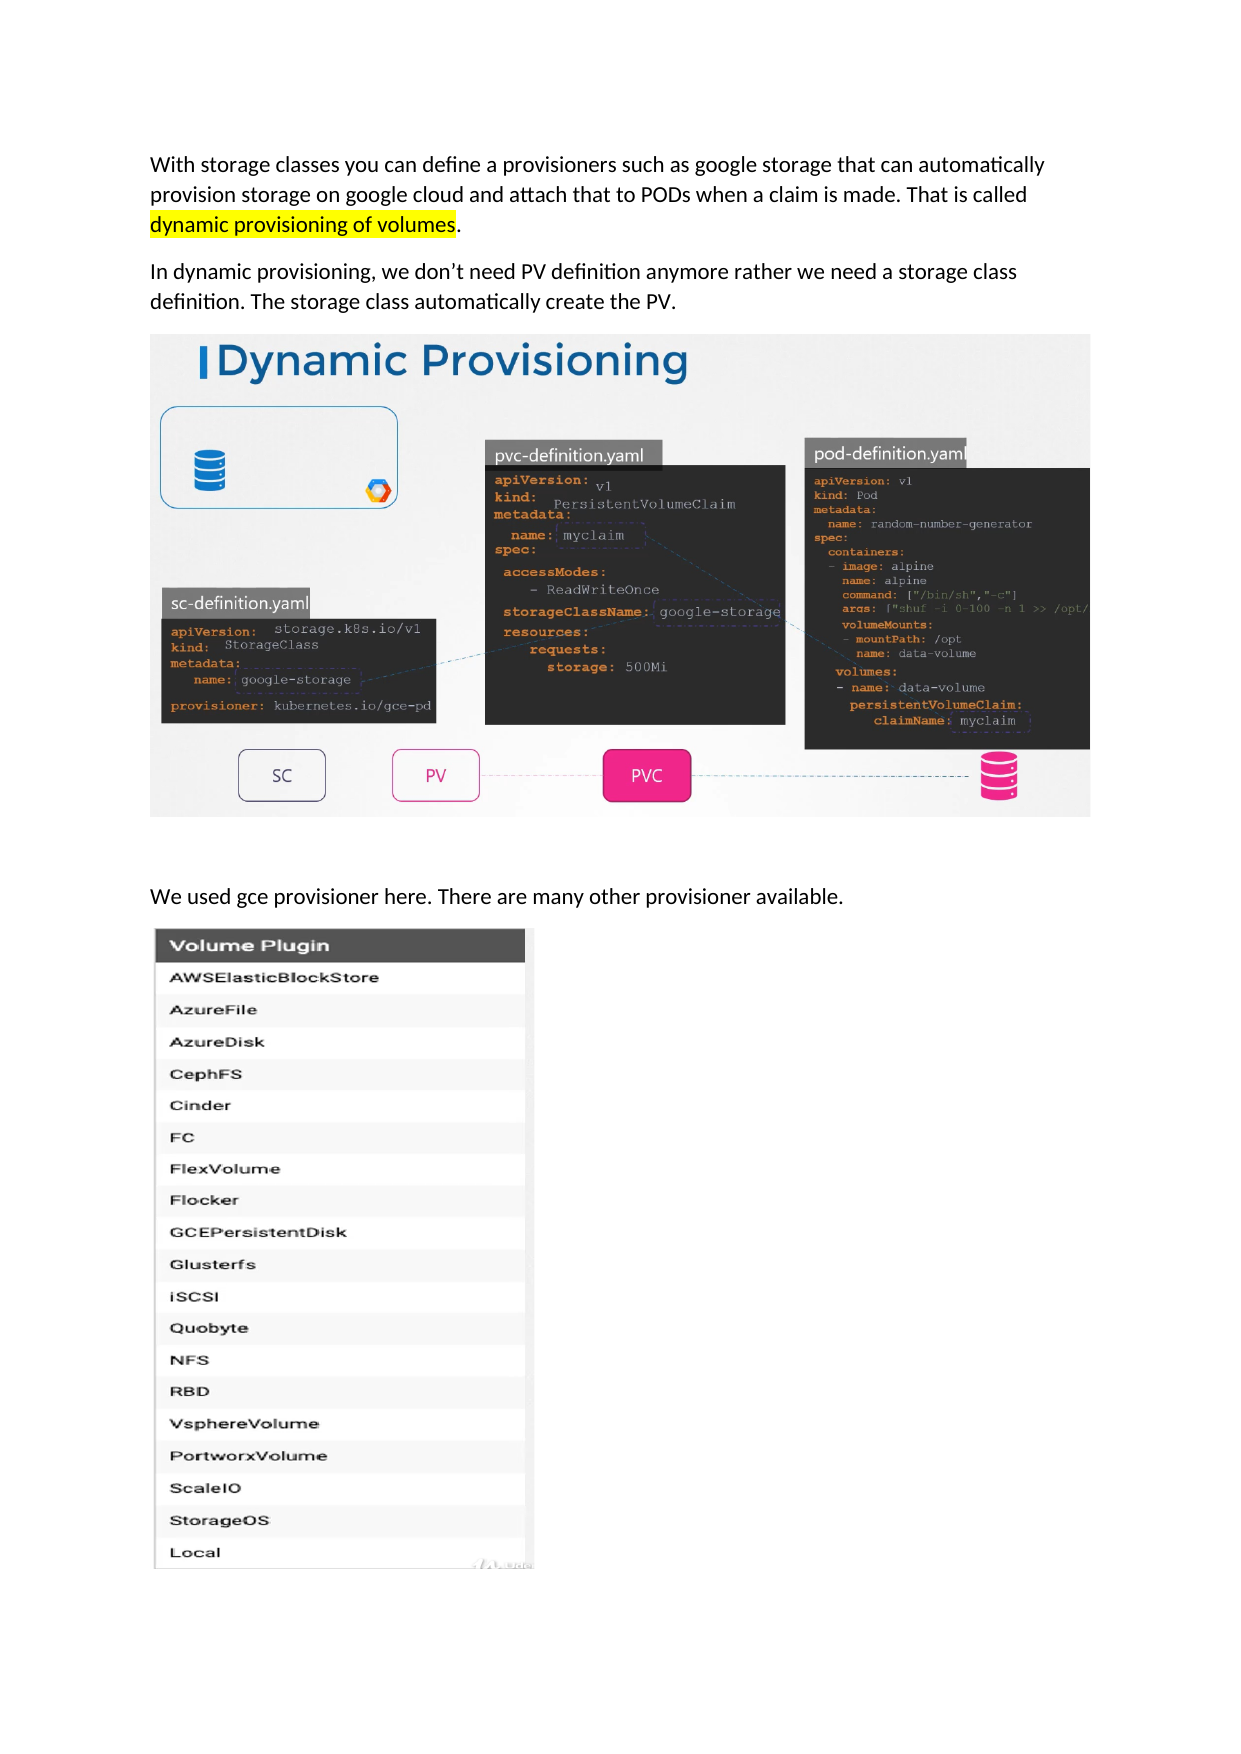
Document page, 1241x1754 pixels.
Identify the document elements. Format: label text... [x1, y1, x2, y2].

picture [150, 334, 1091, 817]
picture [150, 928, 535, 1569]
text We used gce provisioner here. There are many other provisioner available. [150, 882, 1090, 910]
text In dynamic provisioning, we don’t need PV definition anymore rather we need a storage class definition. The storage class automatically create the PV. [150, 257, 1090, 316]
text With storage classes you can define a provisioners such as google storage that can automatically provision storage on google cloud and attach that to PODs when a claim is made. That is called dynamic provisioning of volumes. [150, 150, 1090, 238]
